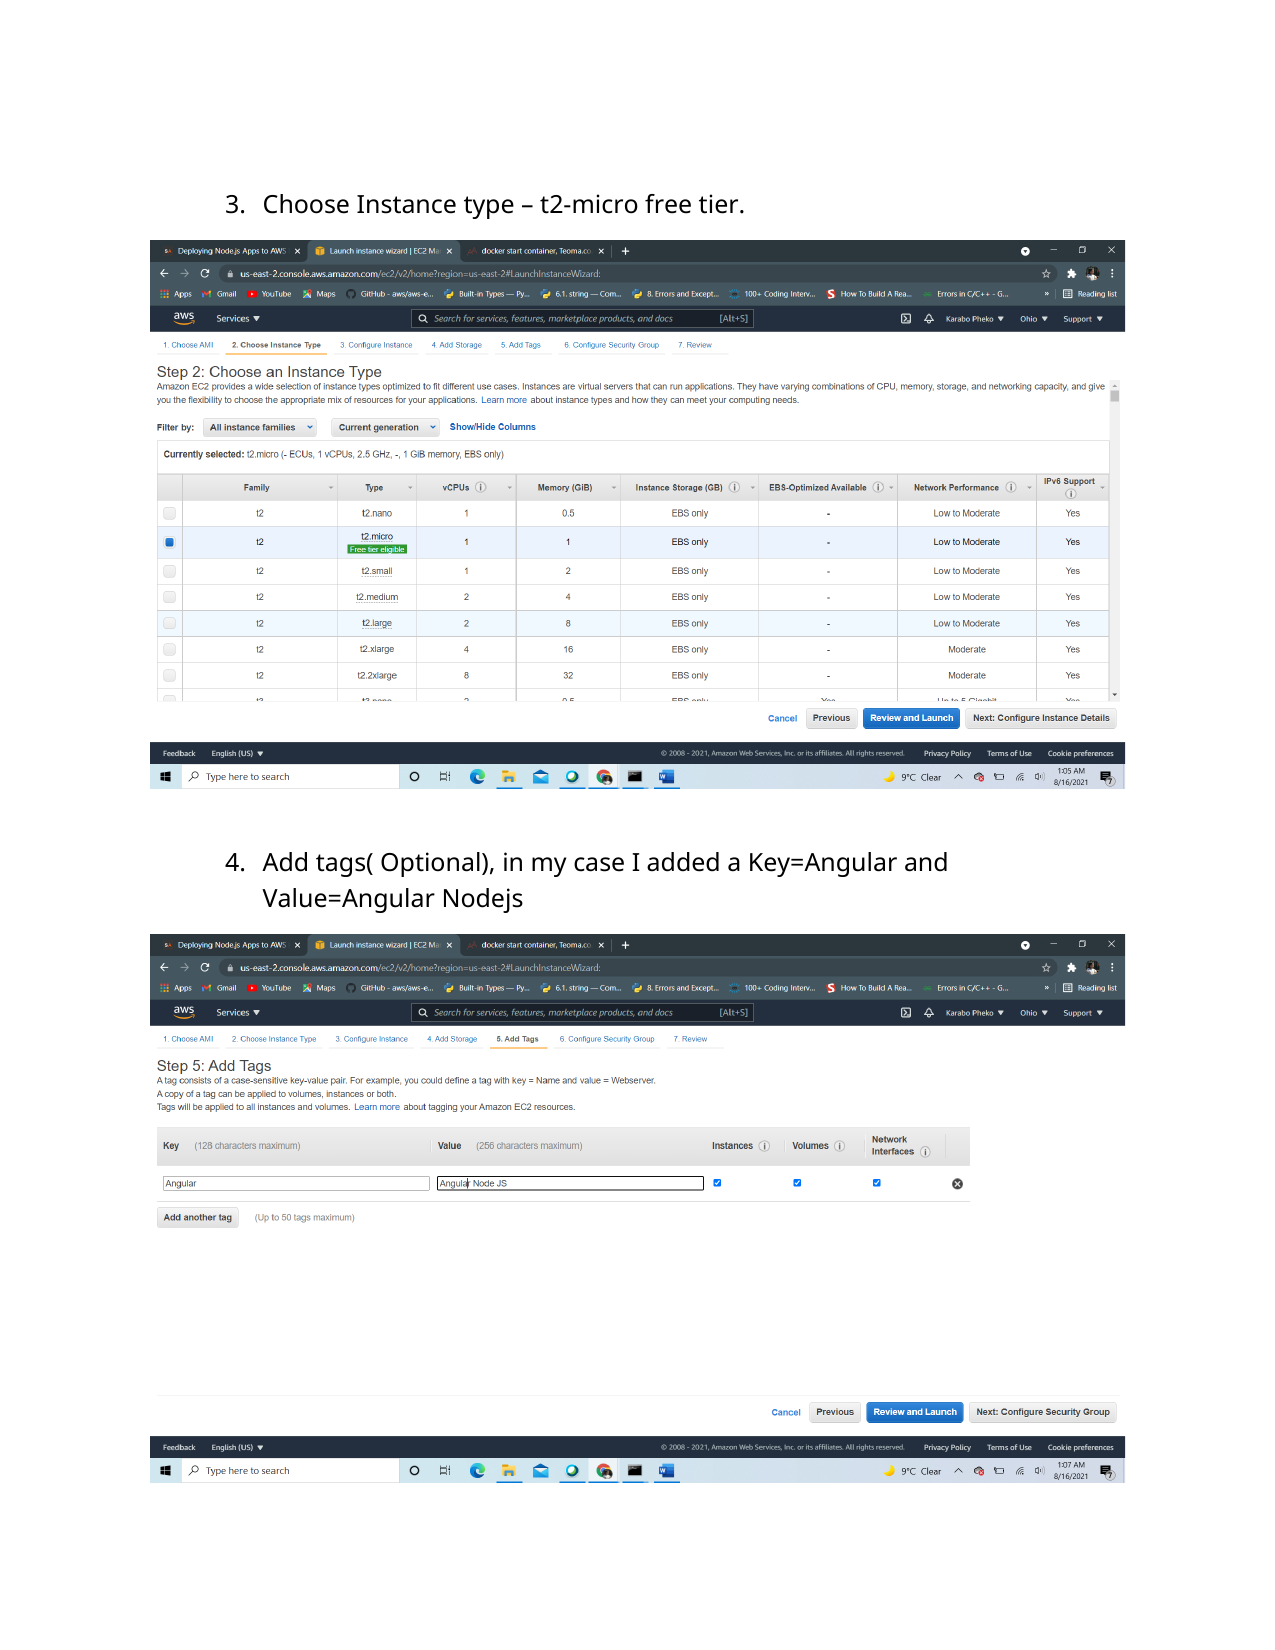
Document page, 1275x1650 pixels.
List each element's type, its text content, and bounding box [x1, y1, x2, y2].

picture [150, 934, 1125, 1483]
list Add tags( Optional), in my case I added a Key=Angular and Value=Angular Nodejs [225, 844, 1125, 915]
list Choose Instance type – t2-micro free tier. [225, 187, 1125, 221]
picture [150, 240, 1125, 789]
